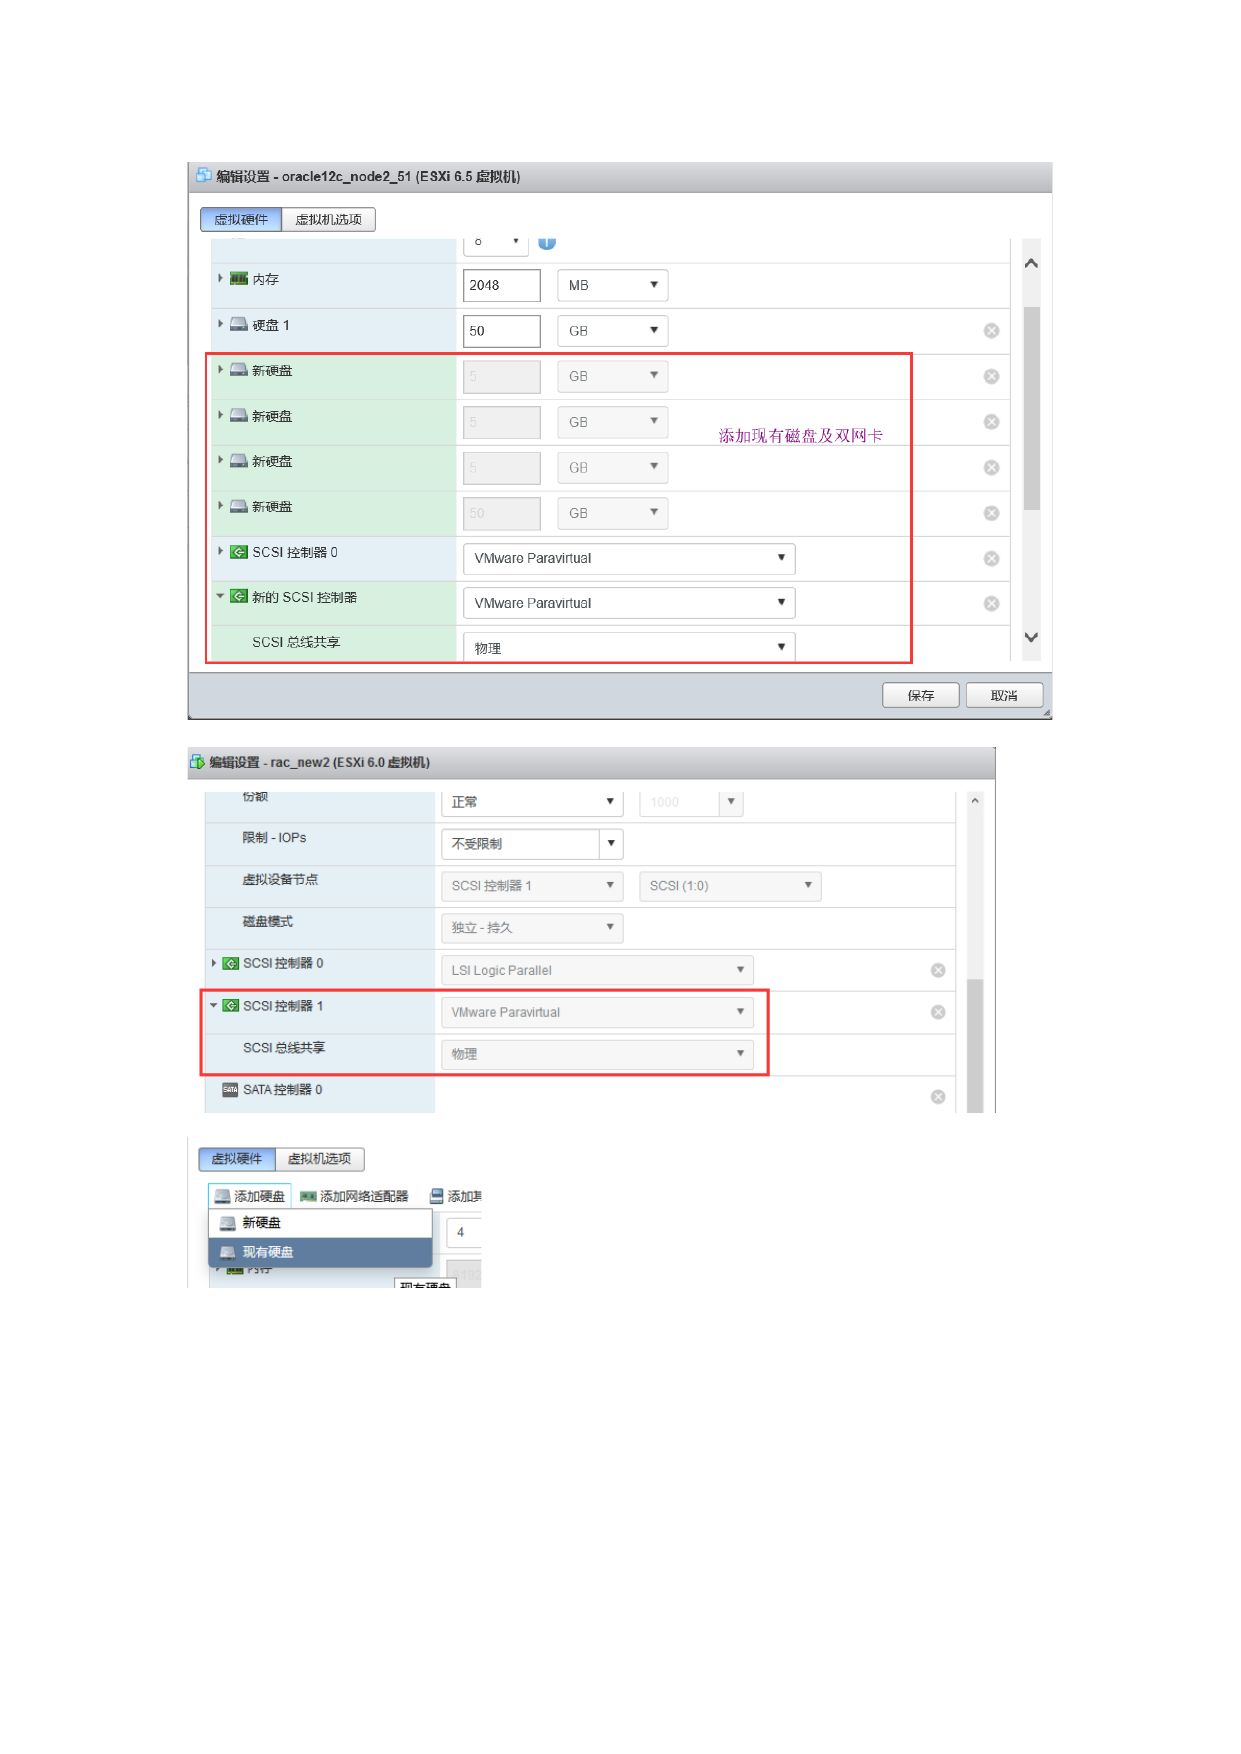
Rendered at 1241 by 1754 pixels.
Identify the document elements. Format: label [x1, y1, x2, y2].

picture [187, 162, 1053, 720]
picture [187, 747, 996, 1113]
picture [187, 1137, 482, 1288]
